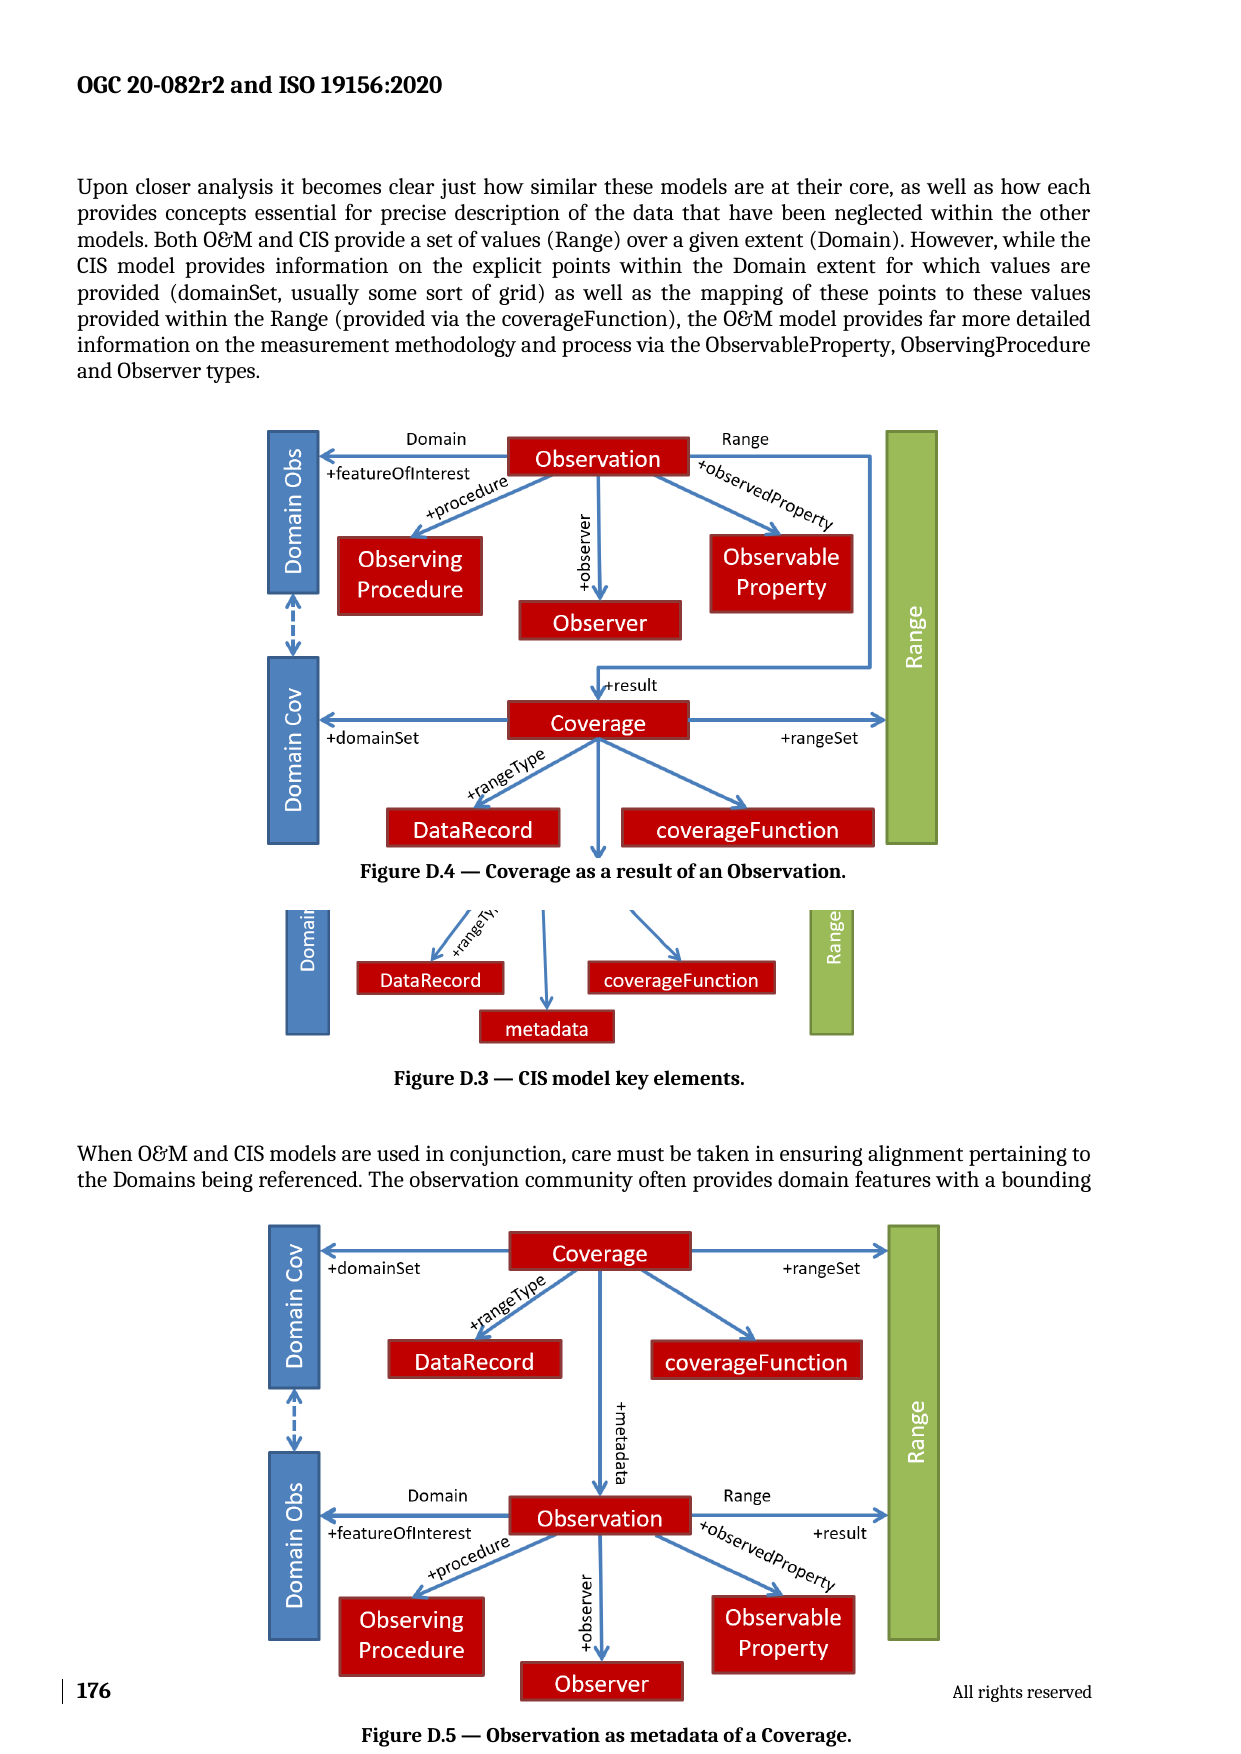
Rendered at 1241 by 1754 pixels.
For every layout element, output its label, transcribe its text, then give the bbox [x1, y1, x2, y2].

picture [260, 423, 946, 858]
picture [260, 1217, 953, 1713]
text Upon closer analysis it becomes clear just how similar these models are at their core, as well as how each provides concepts essential for precise description of the data that have been neglected within the other models. Both O&M and CIS provide a set of values (Range) over a given extent (Domain). However, while the CIS model provides information on the explicit points within the Domain extent for which values are provided (domainSet, usually some sort of grid) as well as the mapping of these points to these values provided within the Range (provided via the coverageFunction), the O&M model provides far more detailed information on the measurement methodology and process via the ObservableProperty, ObservingProcedure and Observer types. [77, 174, 1092, 385]
picture [260, 909, 946, 1056]
